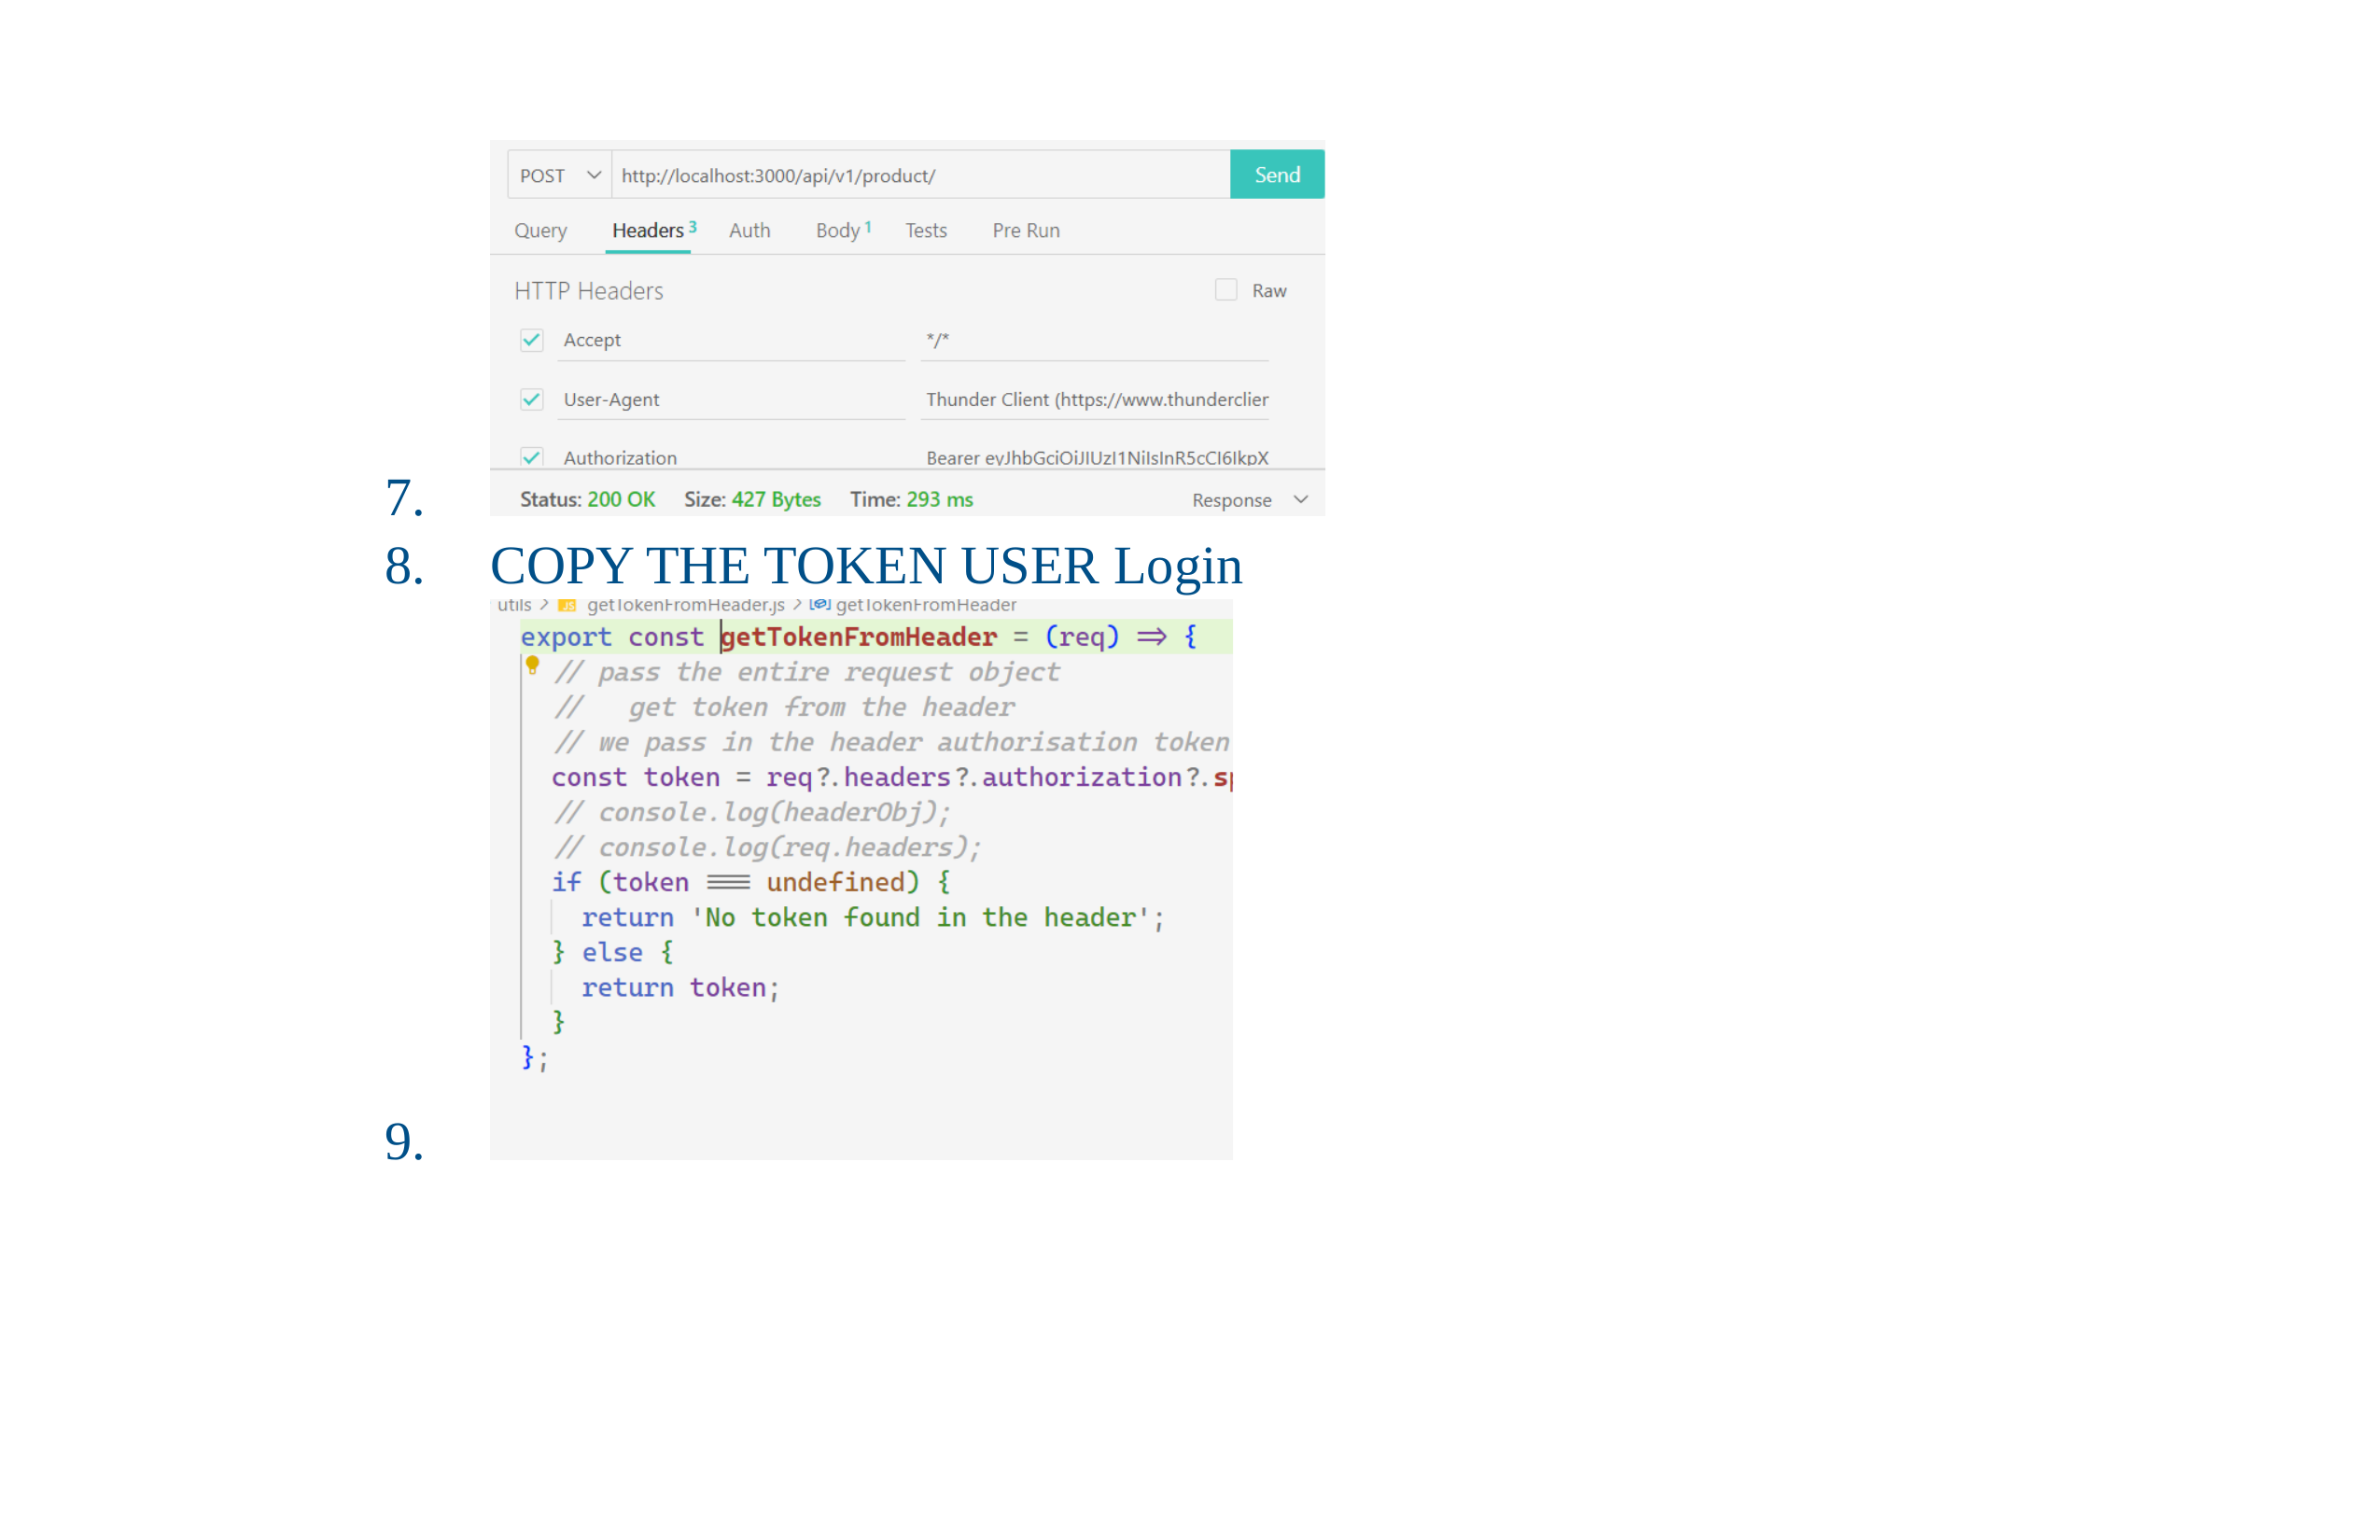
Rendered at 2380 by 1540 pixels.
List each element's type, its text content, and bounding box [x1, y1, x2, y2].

picture [490, 140, 1326, 516]
picture [490, 599, 1234, 1160]
list COPY THE TOKEN USER Login [385, 532, 2240, 595]
